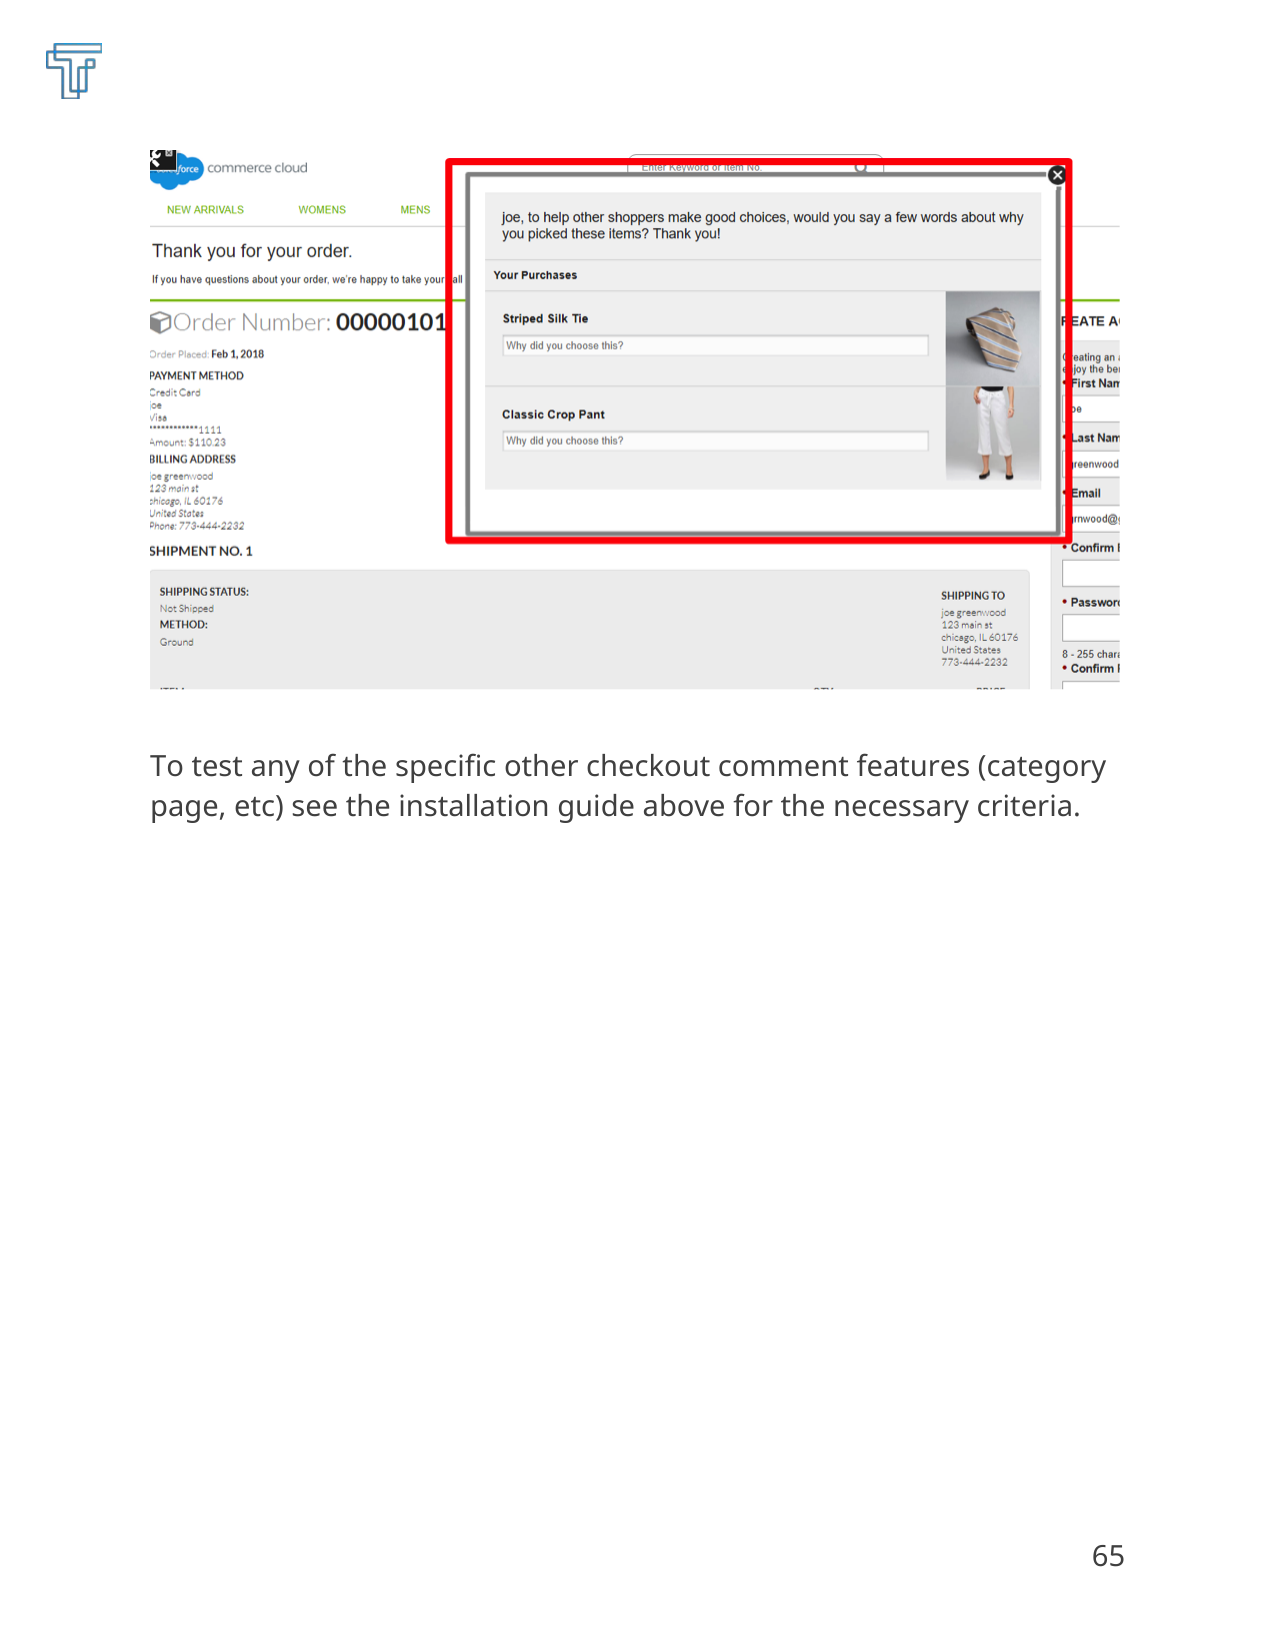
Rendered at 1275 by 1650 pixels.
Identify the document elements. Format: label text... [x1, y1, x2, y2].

picture [150, 150, 1120, 690]
picture [46, 43, 102, 99]
text To test any of the specific other checkout comment features (category page, etc) see the installation guide above for the necessary criteria. [150, 746, 1125, 825]
